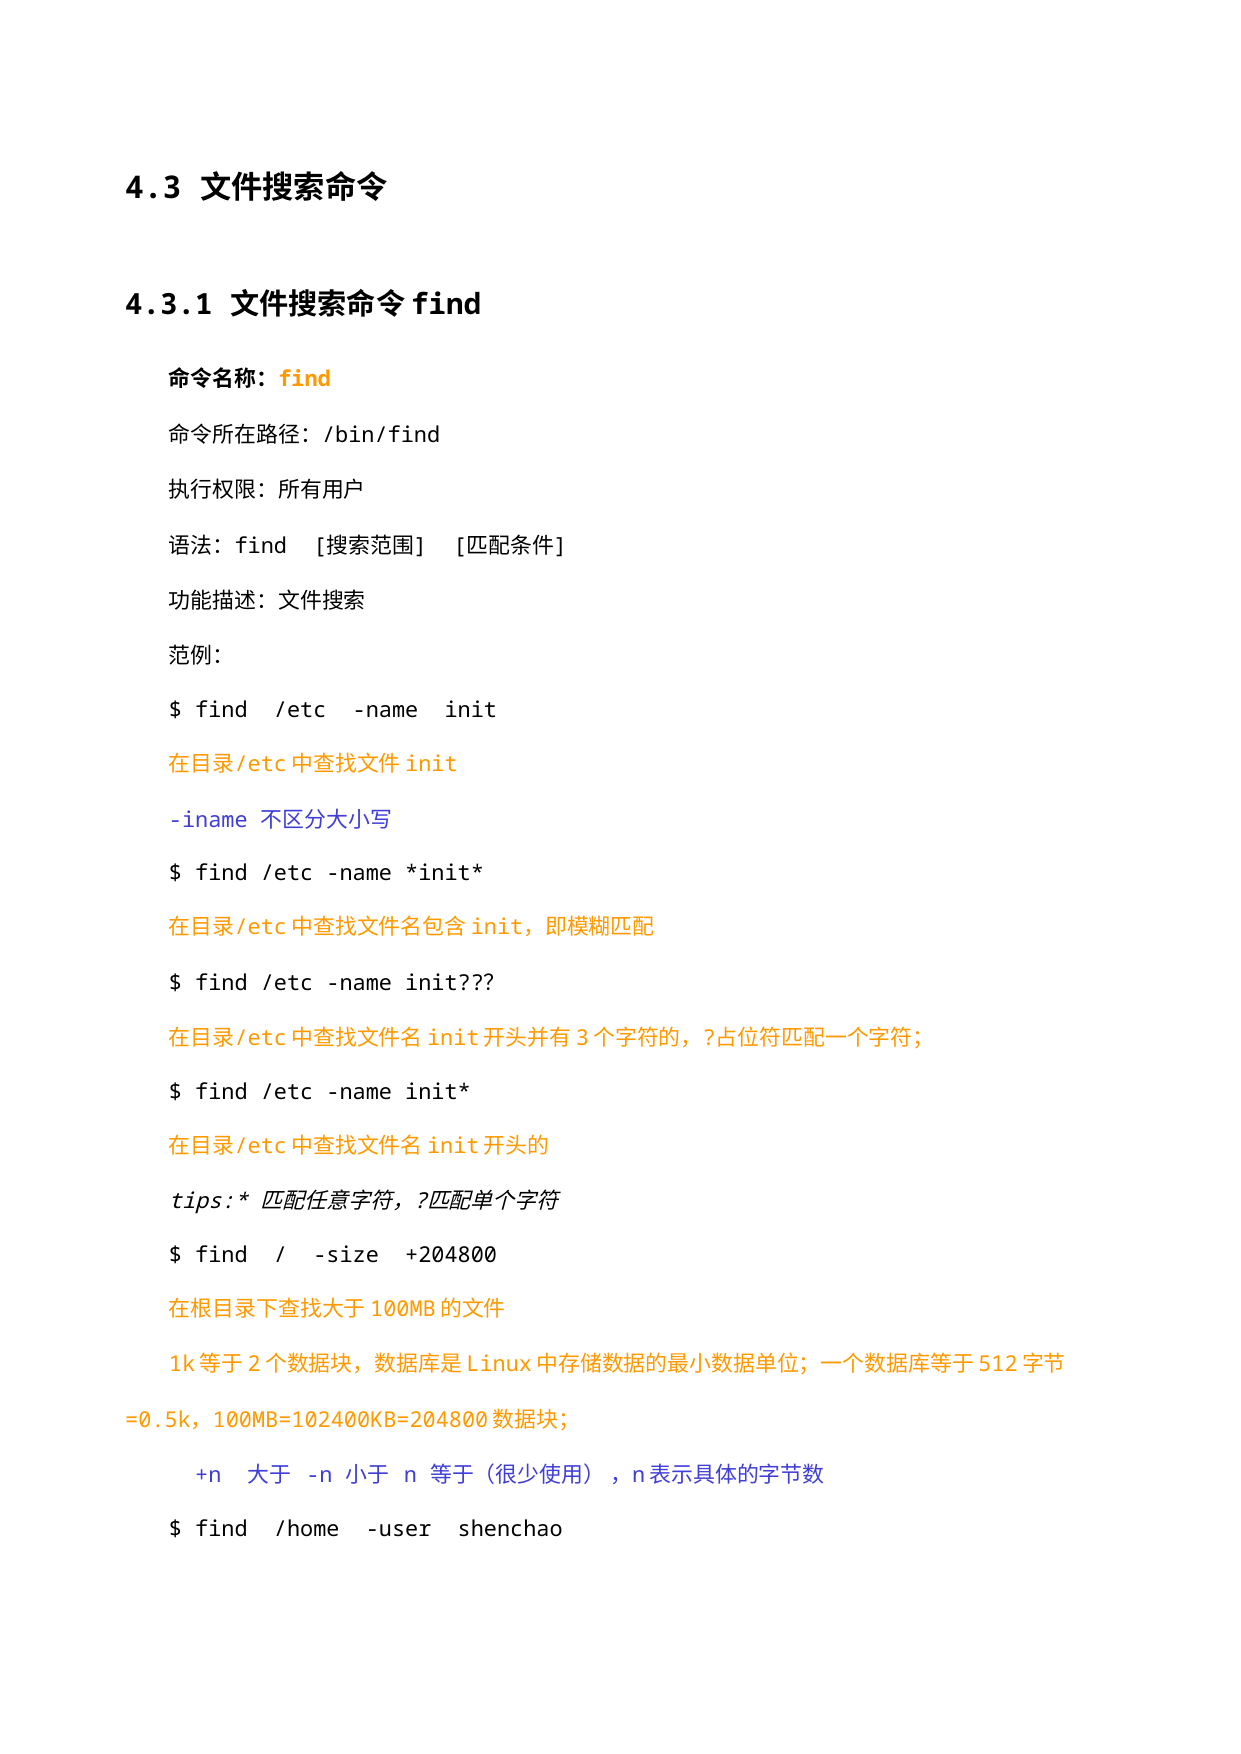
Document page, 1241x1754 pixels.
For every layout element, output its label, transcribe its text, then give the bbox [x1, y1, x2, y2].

text 1k等于2个数据块，数据库是Linux中存储数据的最小数据单位；一个数据库等于512字节=0.5k，100MB=102400KB=204800数据块； [125, 1346, 1115, 1434]
text 功能描述：文件搜索 [125, 583, 1115, 615]
text 在目录/etc中查找文件名包含init，即模糊匹配 [125, 909, 1115, 941]
text +n 大于 -n 小于 n 等于（很少使用） ，n表示具体的字节数 [125, 1457, 1115, 1489]
subtitle 4.3.1 文件搜索命令find [125, 281, 1115, 323]
text 在目录/etc中查找文件名init开头并有3个字符的，?占位符匹配一个字符； [125, 1020, 1115, 1052]
text 范例： [125, 638, 1115, 670]
subtitle 4.3 文件搜索命令 [125, 162, 1115, 207]
text $ find /etc -name *init* [125, 857, 1115, 887]
text $ find / -size +204800 [125, 1239, 1115, 1269]
text -iname 不区分大小写 [125, 802, 1115, 833]
text tips:* 匹配任意字符，?匹配单个字符 [125, 1183, 1115, 1215]
text $ find /etc -name init??？ [125, 965, 1115, 996]
text 执行权限：所有用户 [125, 472, 1115, 504]
text 命令名称：find [125, 361, 1115, 393]
text 命令所在路径：/bin/find [125, 417, 1115, 448]
text 语法：find [搜索范围] [匹配条件] [125, 528, 1115, 559]
text $ find /etc -name init* [125, 1076, 1115, 1106]
text 在目录/etc中查找文件init [125, 746, 1115, 778]
text $ find /etc -name init [125, 694, 1115, 724]
text $ find /home -user shenchao [125, 1513, 1115, 1543]
text 在根目录下查找大于100MB的文件 [125, 1291, 1115, 1323]
text 在目录/etc中查找文件名init开头的 [125, 1128, 1115, 1159]
